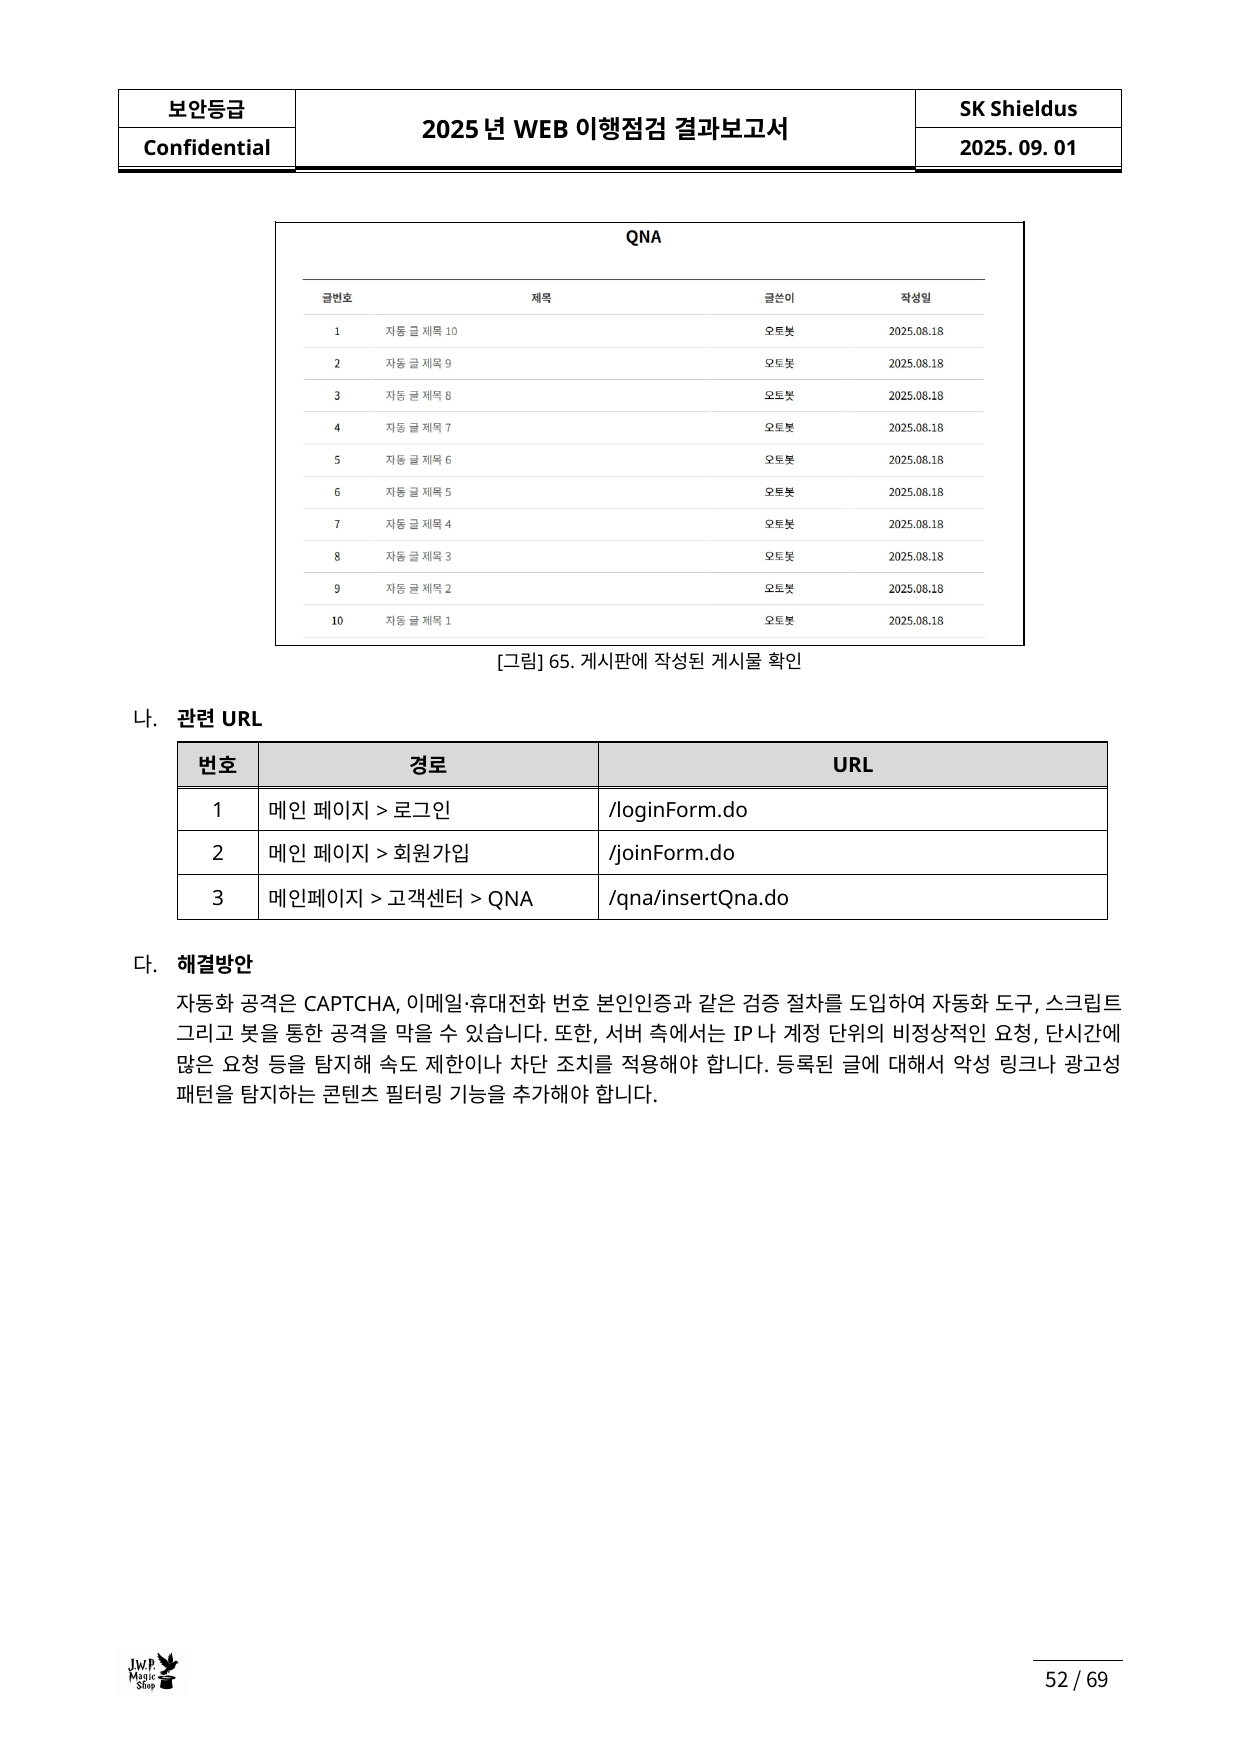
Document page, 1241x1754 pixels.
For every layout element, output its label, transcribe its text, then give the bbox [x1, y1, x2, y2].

table_cell 2 [178, 831, 258, 874]
table_cell /joinForm.do [599, 831, 1107, 874]
table_header 경로 [259, 743, 598, 786]
table_cell 1 [178, 789, 258, 830]
table_header 번호 [178, 743, 258, 786]
table_header URL [599, 743, 1107, 786]
table_cell 메인 페이지 > 회원가입 [259, 831, 598, 874]
title 관련 URL [133, 702, 1122, 732]
table_cell 3 [178, 875, 258, 918]
title 해결방안 [133, 948, 1122, 978]
table_cell 메인 페이지 > 로그인 [259, 789, 598, 830]
picture [117, 1648, 188, 1696]
picture [276, 223, 1023, 645]
table_cell /qna/insertQna.do [599, 875, 1107, 918]
table_cell /loginForm.do [599, 789, 1107, 830]
text 자동화 공격은 CAPTCHA, 이메일·휴대전화 번호 본인인증과 같은 검증 절차를 도입하여 자동화 도구, 스크립트 그리고 봇을 통한 공격을 막을 수 있습니다. 또한, 서버 측에서는 IP나 계정 단위의 비정상적인 요청, 단시간에 많은 요청 등을 탐지해 속도 제한이나 차단 조치를 적용해야 합니다. 등록된 글에 대해서 악성 링크나 광고성 패턴을 탐지하는 콘텐츠 필터링 기능을 추가해야 합니다. [176, 987, 1122, 1109]
table_cell 메인페이지 > 고객센터 > QNA [259, 875, 598, 918]
